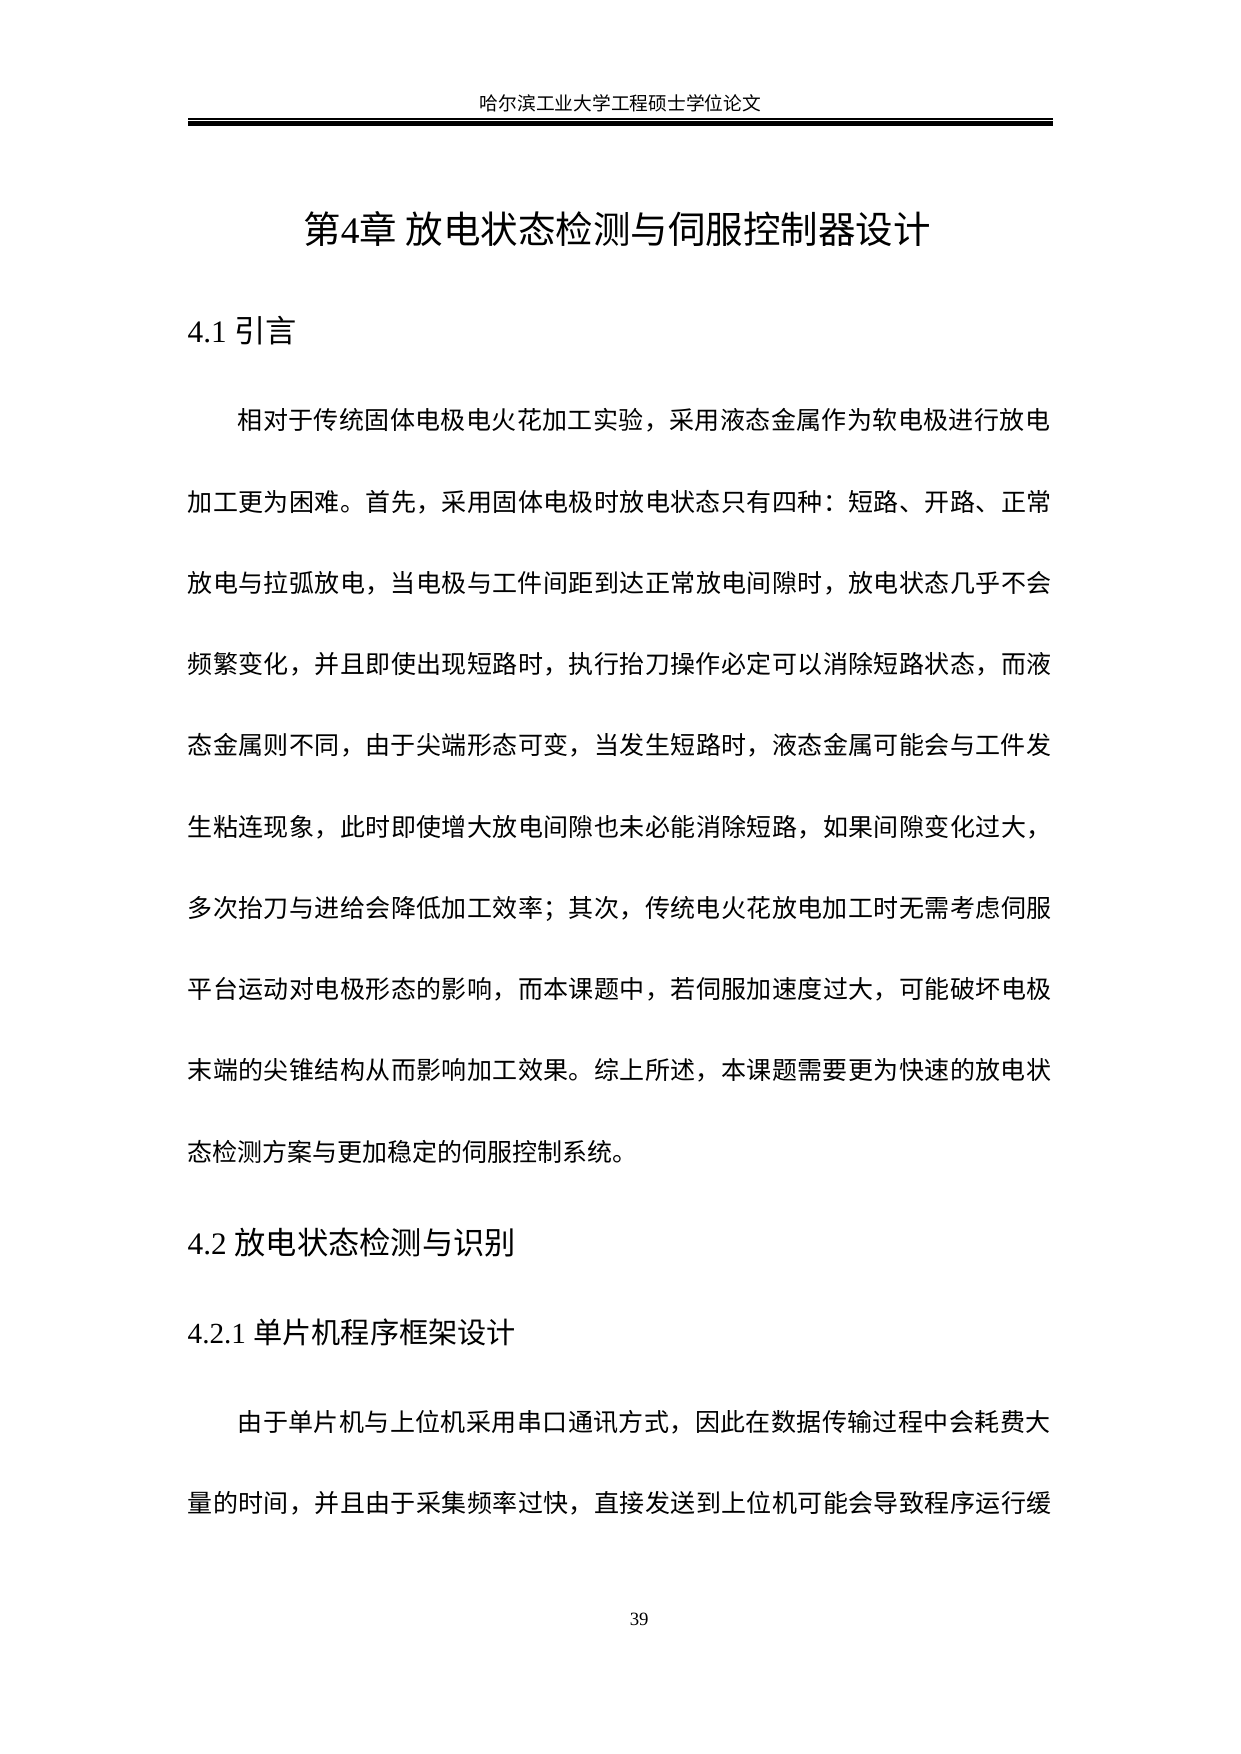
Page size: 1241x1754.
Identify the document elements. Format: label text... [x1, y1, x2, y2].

subtitle 引言 [187, 296, 1053, 361]
subtitle 单片机程序框架设计 [187, 1298, 1053, 1363]
subtitle 放电状态检测与伺服控制器设计 [232, 194, 1053, 259]
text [187, 1388, 1053, 1534]
subtitle 放电状态检测与识别 [187, 1208, 1053, 1273]
text 相对于传统固体电极电火花加工实验，采用液态金属作为软电极进行放电加工更为困难。首先，采用固体电极时放电状态只有四种：短路、开路、正常放电与拉弧放电，当电极与工件间距到达正常放电间隙时，放电状态几乎不会频繁变化，并且即使出现短路时，执行抬刀操作必定可以消除短路状态，而液态金属则不同，由于尖端形态可变，当发生短路时，液态金属可能会与工件发生粘连现象，此时即使增大放电间隙也未必能消除短路，如果间隙变化过大，多次抬刀与进给会降低加工效率；其次，传统电火花放电加工时无需考虑伺服平台运动对电极形态的影响，而本课题中，若伺服加速度过大，可能破坏电极末端的尖锥结构从而影响加工效果。综上所述，本课题需要更为快速的放电状态检测方案与更加稳定的伺服控制系统。 [187, 386, 1053, 1183]
